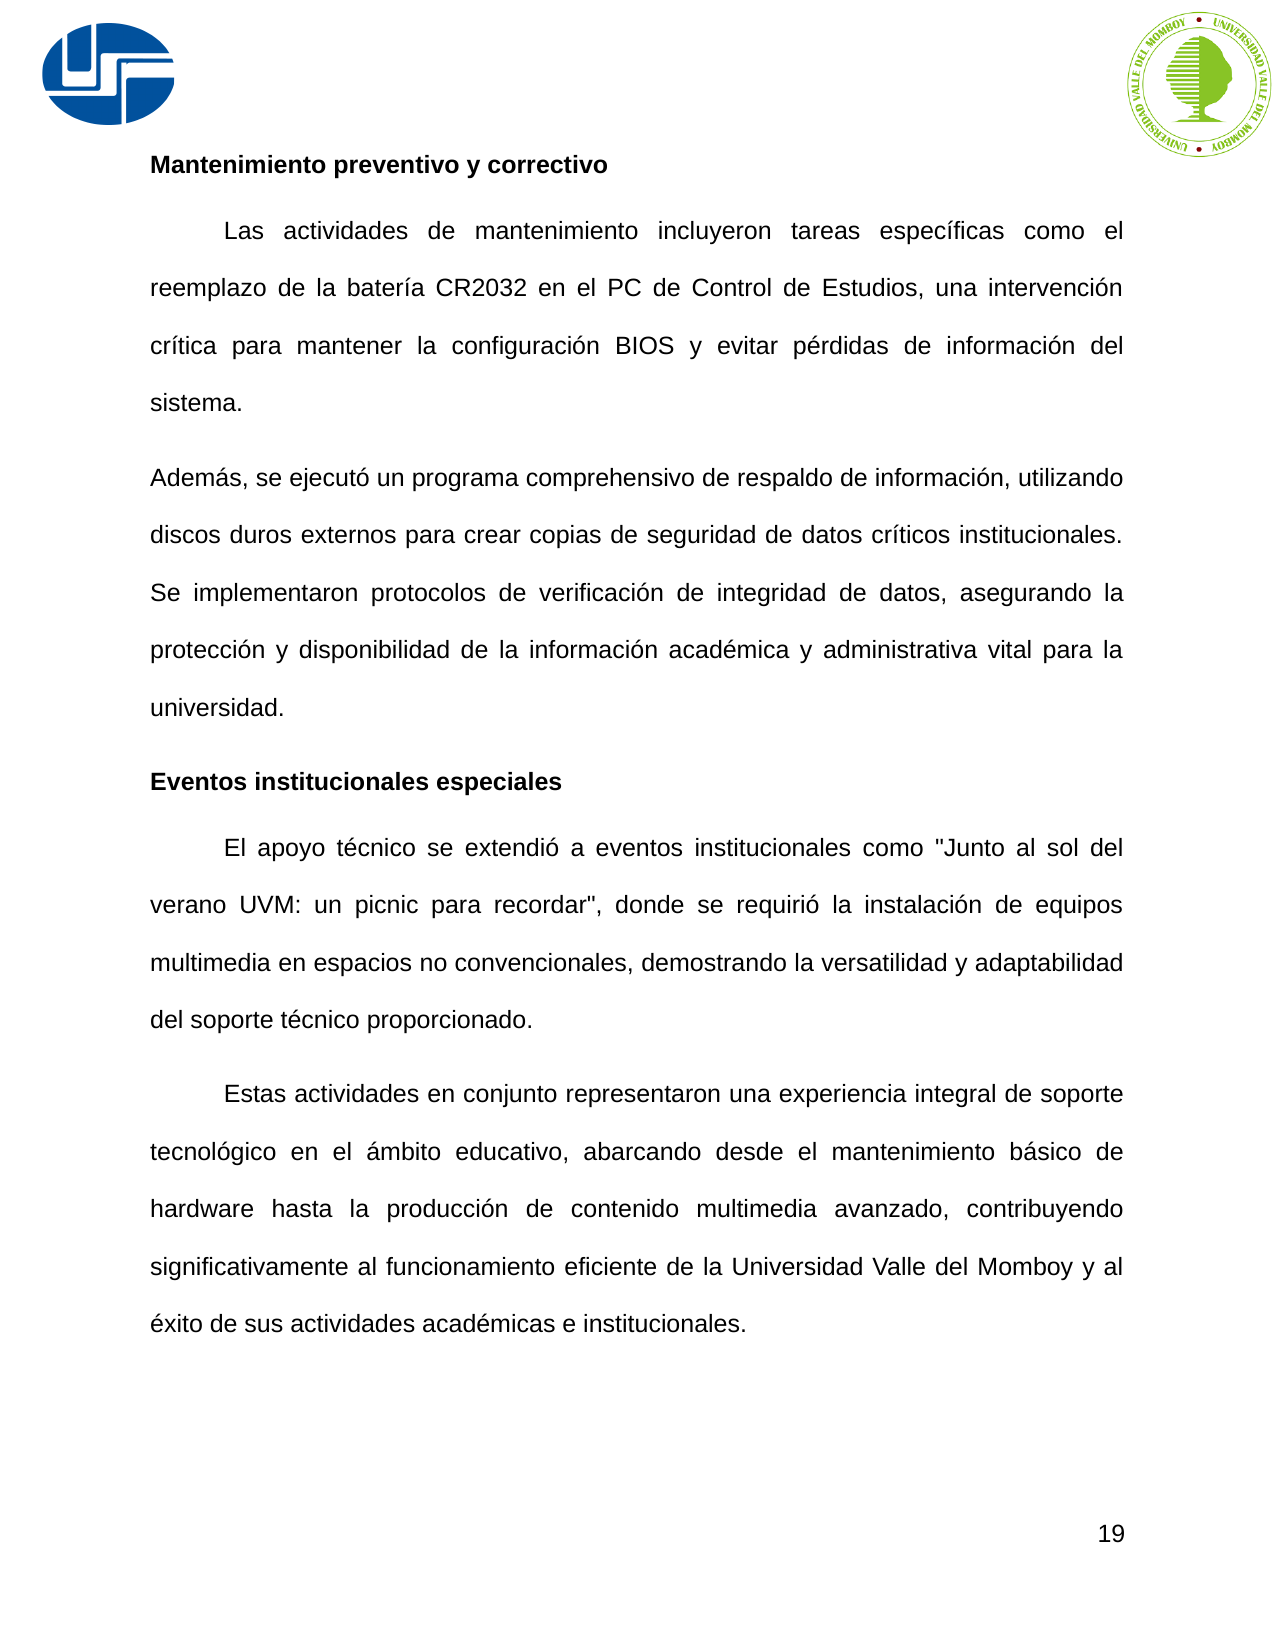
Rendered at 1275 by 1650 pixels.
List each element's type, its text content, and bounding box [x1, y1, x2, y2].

text Estas actividades en conjunto representaron una experiencia integral de soporte tecnológico en el ámbito educativo, abarcando desde el mantenimiento básico de hardware hasta la producción de contenido multimedia avanzado, contribuyendo significativamente al funcionamiento eficiente de la Universidad Valle del Momboy y al éxito de sus actividades académicas e institucionales. [150, 1079, 1125, 1338]
text Las actividades de mantenimiento incluyeron tareas específicas como el reemplazo de la batería CR2032 en el PC de Control de Estudios, una intervención crítica para mantener la configuración BIOS y evitar pérdidas de información del sistema. [150, 216, 1125, 417]
text El apoyo técnico se extendió a eventos institucionales como "Junto al sol del verano UVM: un picnic para recordar", donde se requirió la instalación de equipos multimedia en espacios no convencionales, demostrando la versatilidad y adaptabilidad del soporte técnico proporcionado. [150, 832, 1125, 1034]
picture [42, 23, 175, 125]
text Además, se ejecutó un programa comprehensivo de respaldo de información, utilizando discos duros externos para crear copias de seguridad de datos críticos institucionales. Se implementaron protocolos de verificación de integridad de datos, asegurando la protección y disponibilidad de la información académica y administrativa vital para la universidad. [150, 462, 1125, 721]
picture [1123, 7, 1275, 160]
subtitle Mantenimiento preventivo y correctivo [150, 150, 1125, 179]
subtitle Eventos institucionales especiales [150, 767, 1125, 795]
